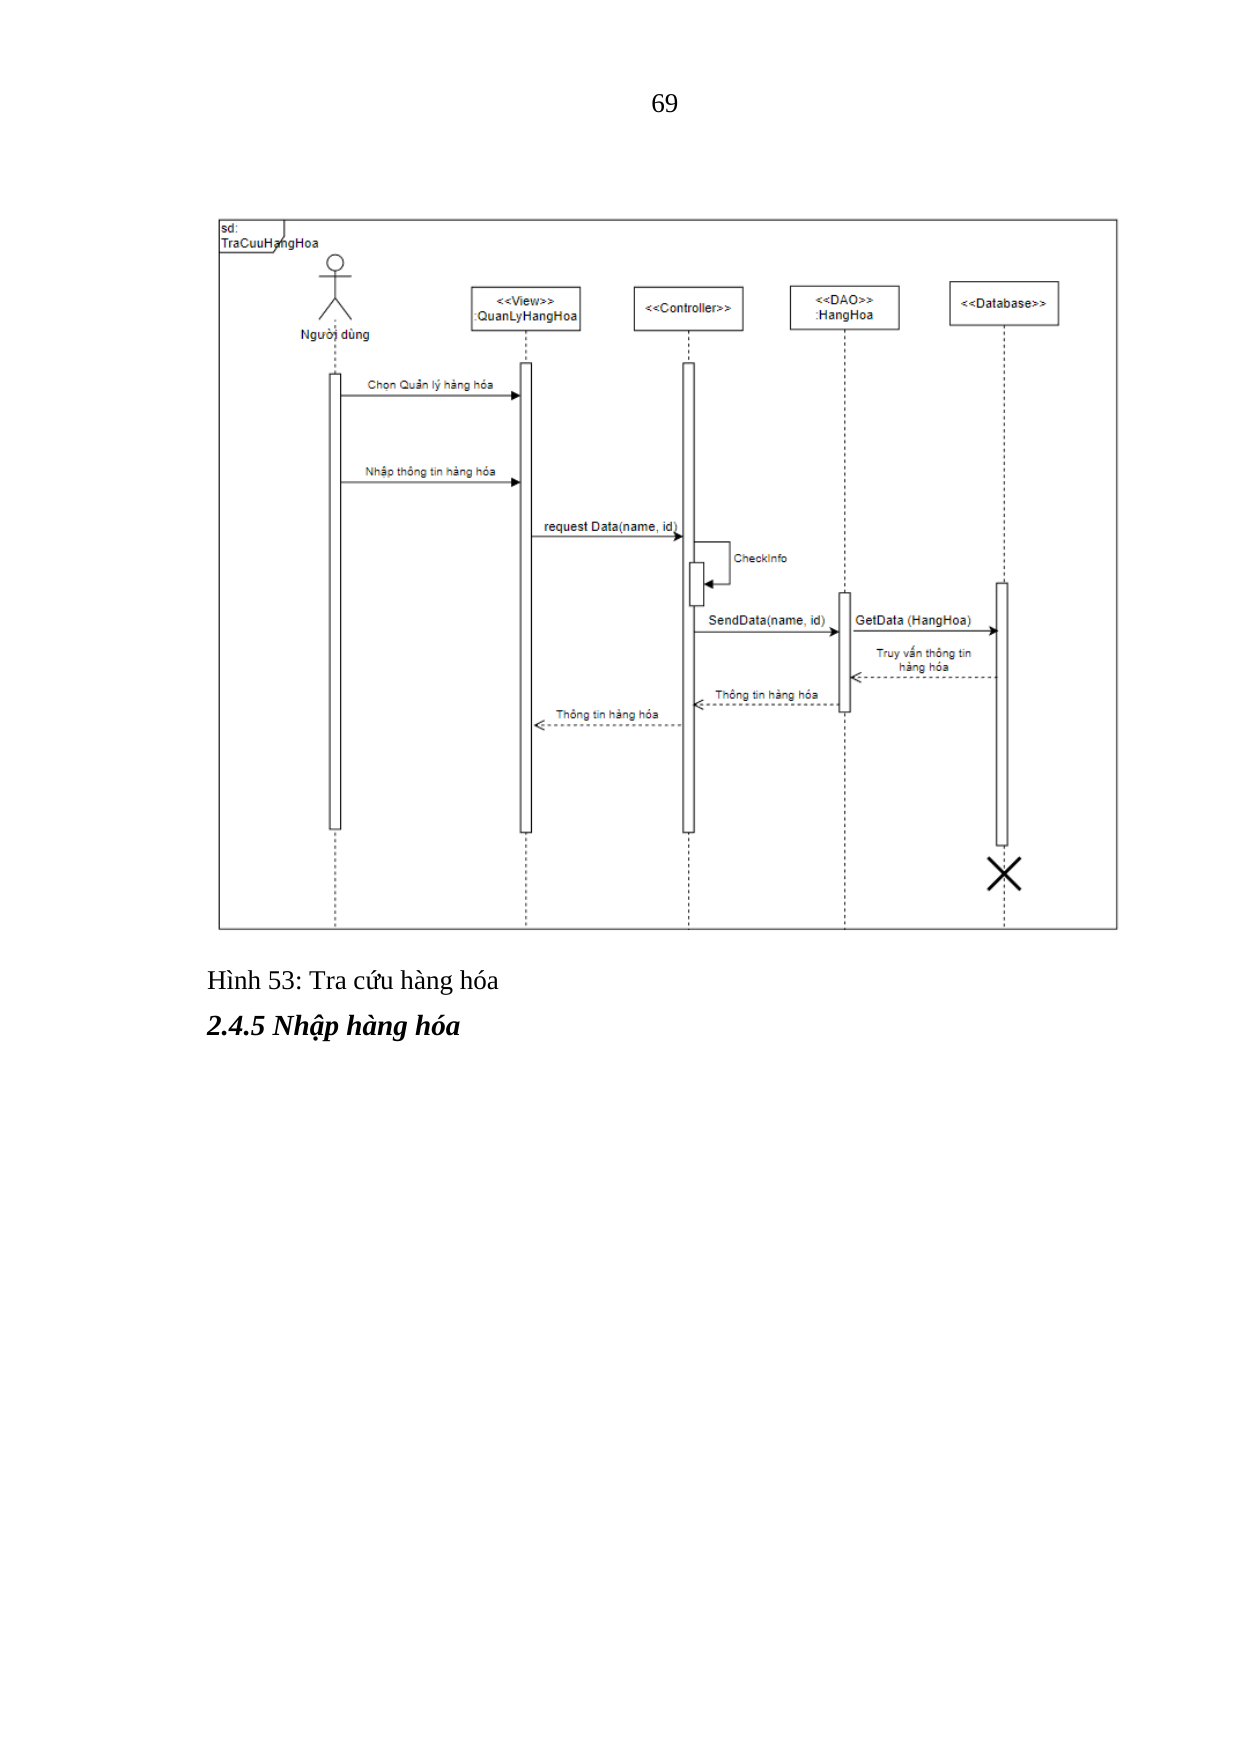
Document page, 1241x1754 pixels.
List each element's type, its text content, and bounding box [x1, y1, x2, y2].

subtitle Nhập hàng hóa [207, 1008, 1122, 1041]
picture [206, 206, 1123, 937]
